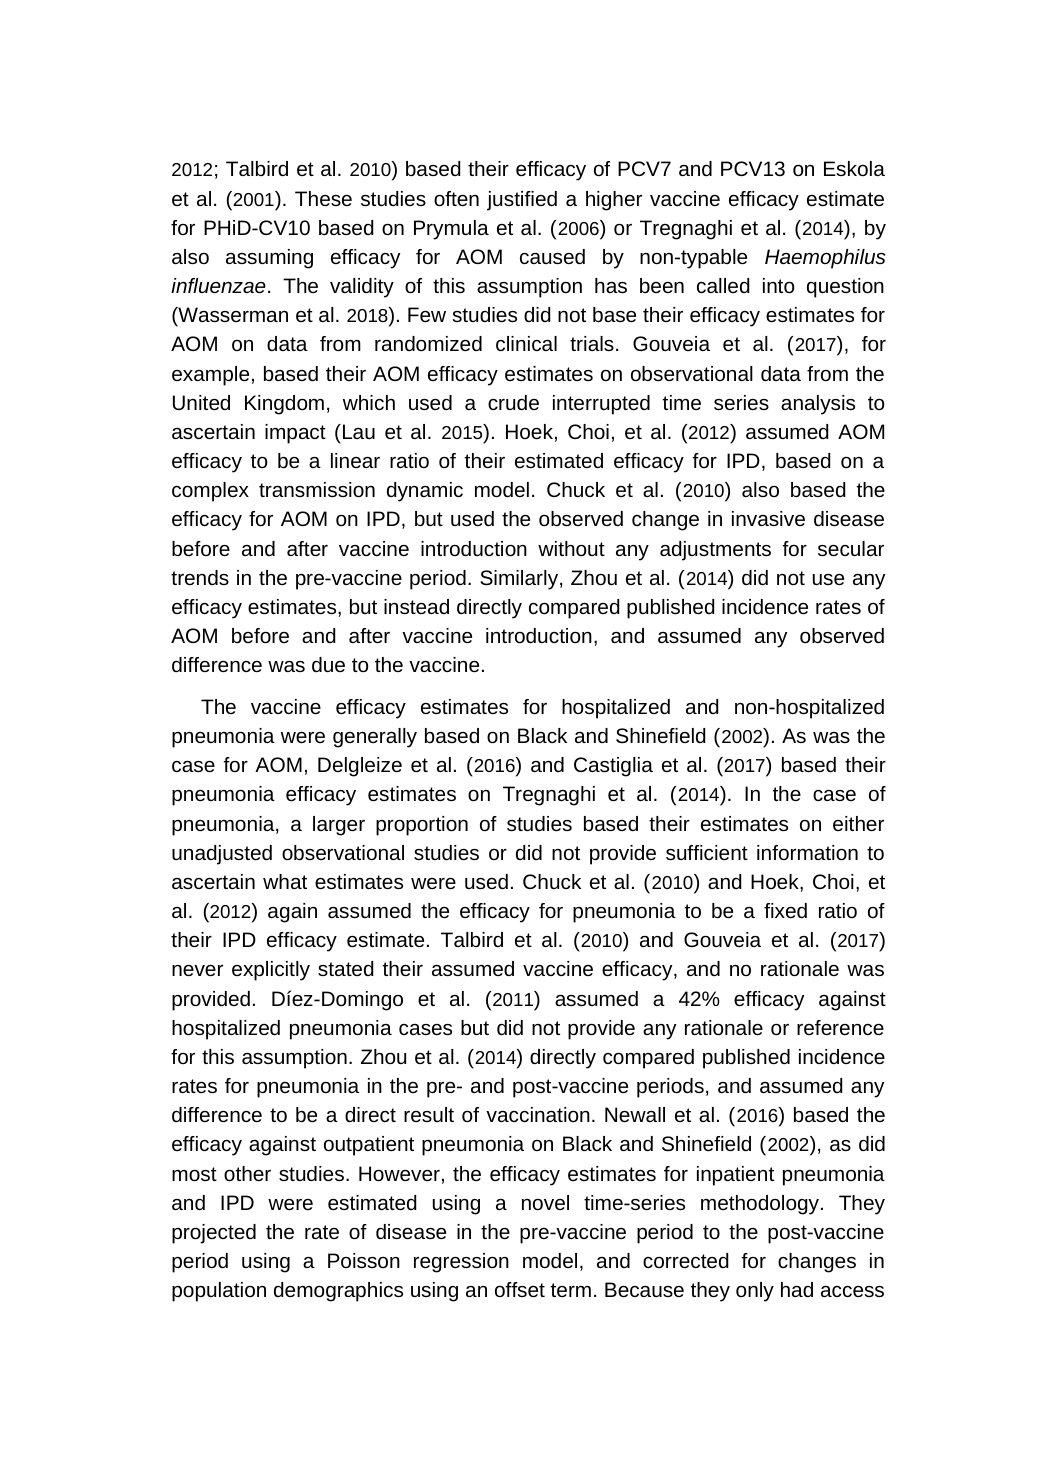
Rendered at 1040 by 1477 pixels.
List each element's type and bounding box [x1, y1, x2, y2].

text [171, 691, 886, 1303]
text [171, 153, 886, 678]
